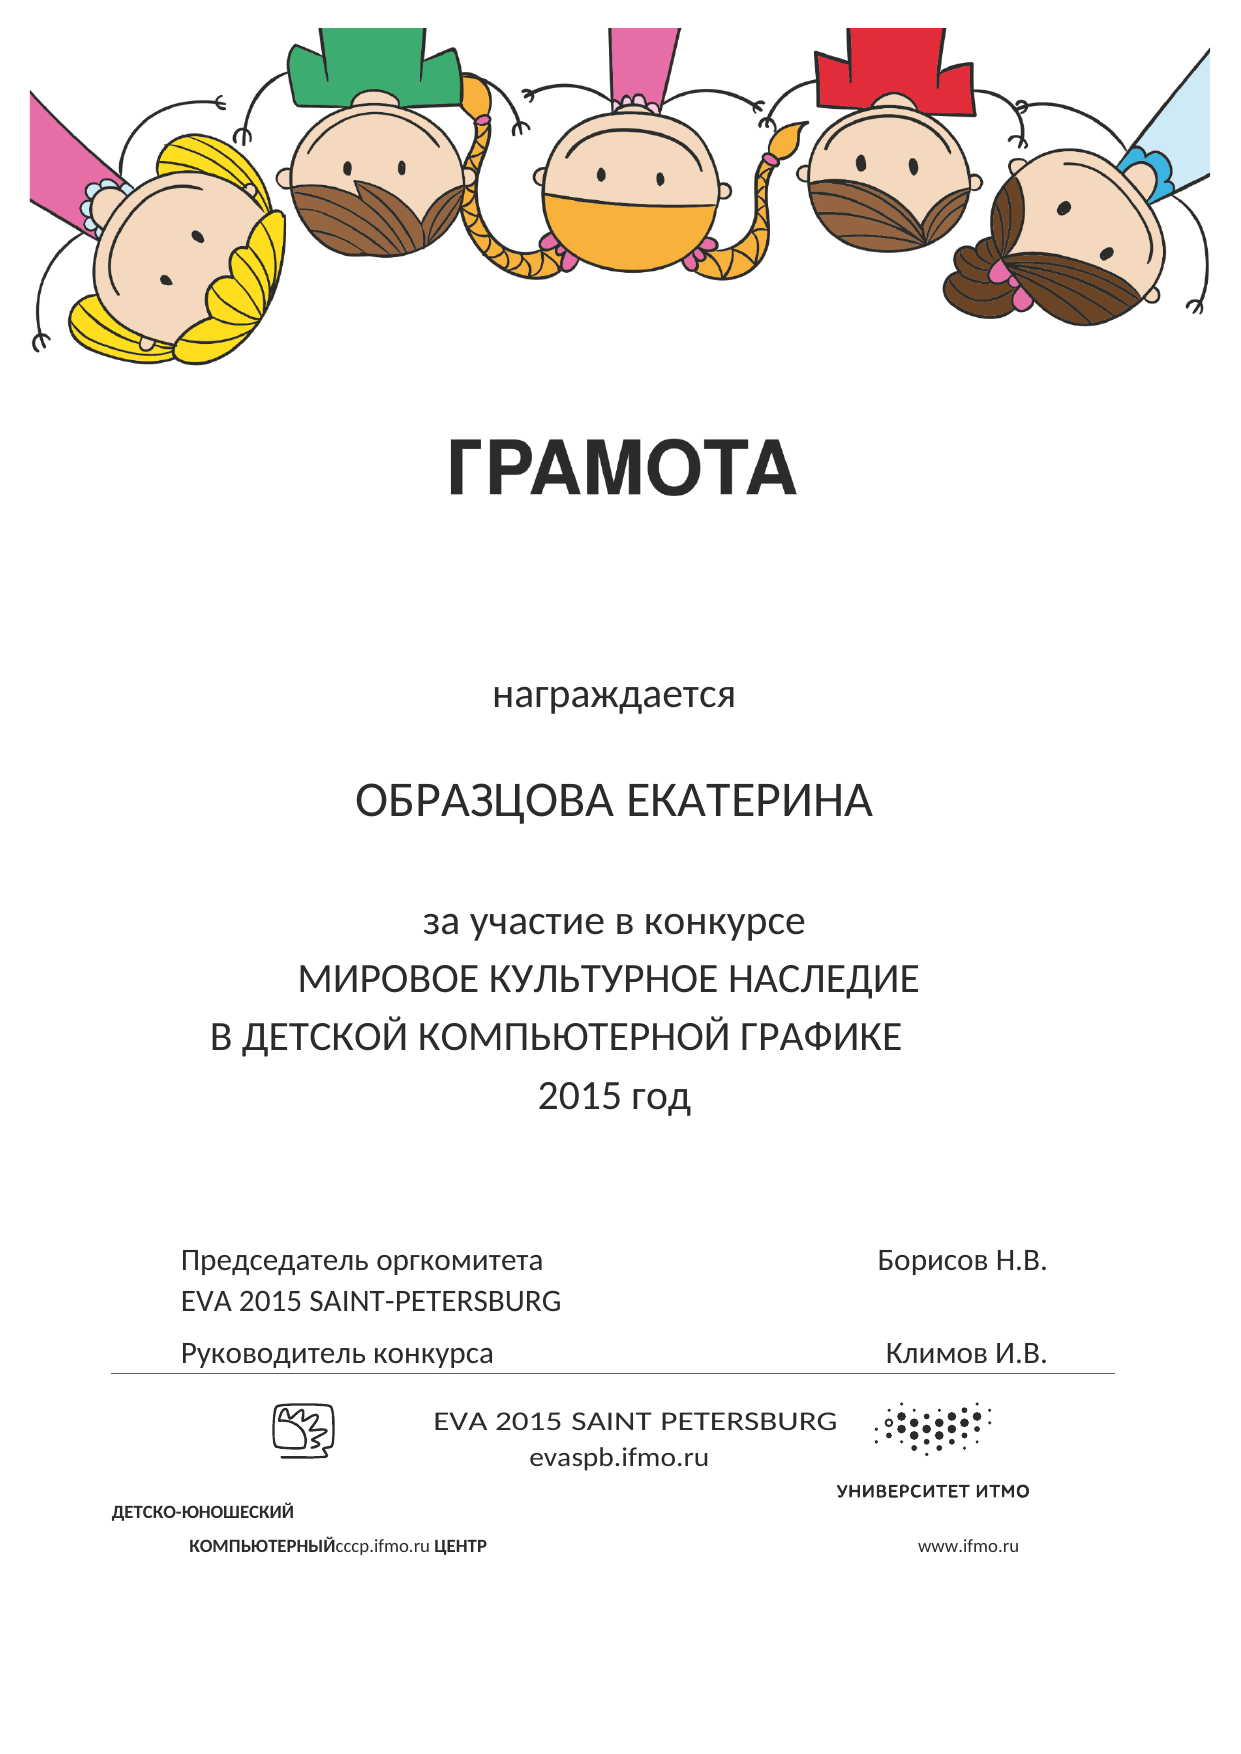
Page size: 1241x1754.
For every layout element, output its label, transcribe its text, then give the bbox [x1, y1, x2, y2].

subtitle ОБРАЗЦОВА ЕКАТЕРИНА [209, 768, 1019, 829]
table_cell Руководитель конкурса [181, 1325, 819, 1373]
table_cell Климов И.В. [820, 1325, 1048, 1373]
text КОМПЬЮТЕРНЫЙcccp.ifmo.ru ЦЕНТР www.ifmo.ru [189, 1534, 1019, 1557]
text В ДЕТСКОЙ КОМПЬЮТЕРНОЙ ГРАФИКЕ [209, 1010, 1019, 1061]
text за участие в конкурсе [209, 894, 1019, 944]
text МИРОВОЕ КУЛЬТУРНОЕ НАСЛЕДИЕ [209, 952, 1007, 1003]
text награждается [209, 667, 1019, 718]
picture [29, 28, 1211, 496]
text ДЕТСКО-ЮНОШЕСКИЙ [111, 1374, 1019, 1523]
table_header Председатель оргкомитета EVA 2015 SAINT-PETERSBURG [181, 1240, 819, 1325]
text 2015 год [209, 1069, 1019, 1119]
table_header Борисов Н.В. [820, 1240, 1048, 1325]
